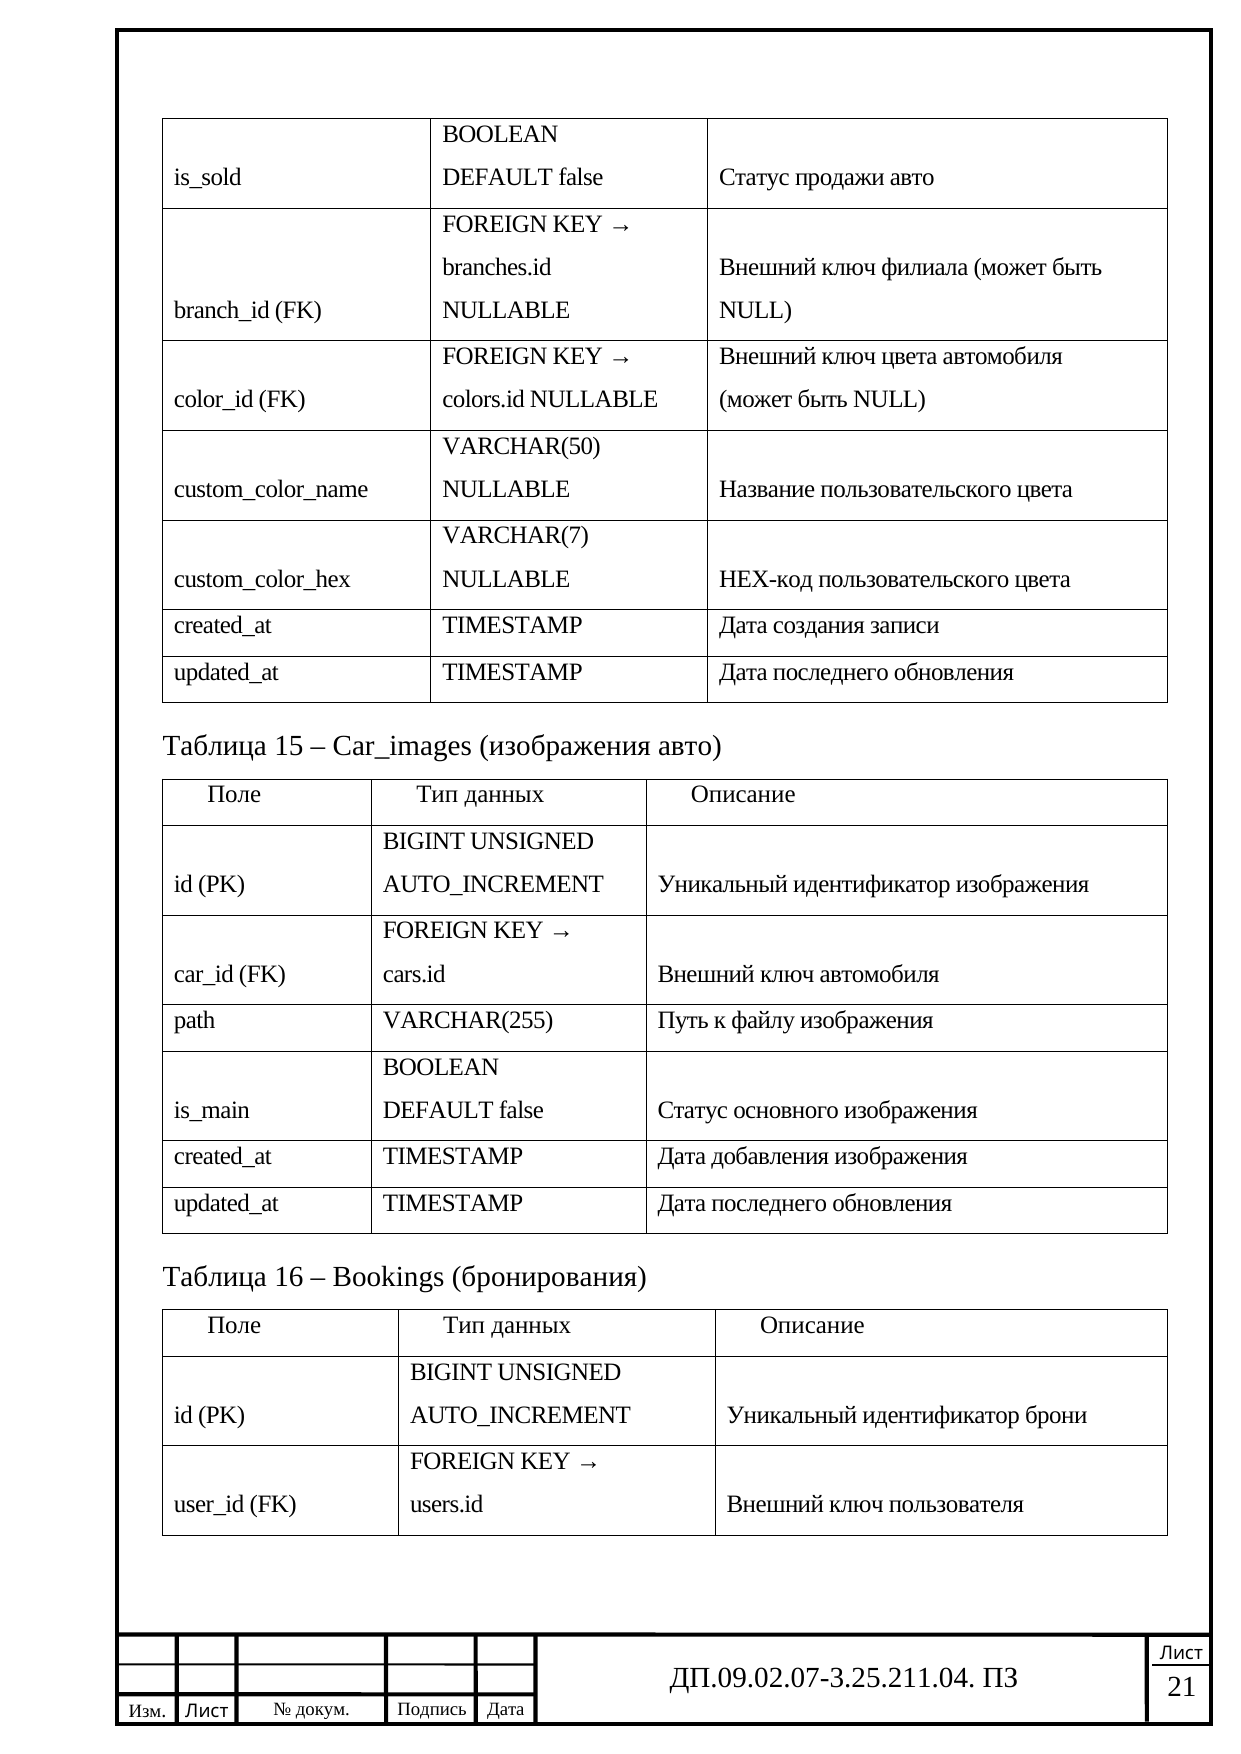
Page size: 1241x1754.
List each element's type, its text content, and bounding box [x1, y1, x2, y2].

table_cell Уникальный идентификатор изображения [647, 826, 1167, 914]
table_cell updated_at [163, 657, 430, 702]
table_cell color_id (FK) [163, 341, 430, 430]
table_cell TIMESTAMP [372, 1141, 646, 1187]
table_cell TIMESTAMP [431, 657, 707, 702]
table_cell Внешний ключ филиала (может быть NULL) [708, 209, 1167, 340]
table_cell HEX-код пользовательского цвета [708, 521, 1167, 609]
table_cell Дата создания записи [708, 610, 1167, 656]
table_cell Внешний ключ цвета автомобиля (может быть NULL) [708, 341, 1167, 430]
table_cell custom_color_name [163, 431, 430, 519]
table_cell branch_id (FK) [163, 209, 430, 340]
table_header Поле [163, 1310, 398, 1356]
table_cell id (PK) [163, 1357, 398, 1445]
table_cell Внешний ключ автомобиля [647, 916, 1167, 1004]
table_cell BOOLEAN DEFAULT false [431, 119, 707, 208]
table_cell Дата добавления изображения [647, 1141, 1167, 1187]
table_cell created_at [163, 610, 430, 656]
table_cell FOREIGN KEY → branches.id NULLABLE [431, 209, 707, 340]
text Таблица 16 – Bookings (бронирования) [133, 1259, 1152, 1293]
table_cell FOREIGN KEY → users.id [399, 1446, 715, 1535]
table_header Описание [647, 780, 1167, 825]
table_cell user_id (FK) [163, 1446, 398, 1535]
table_header Тип данных [372, 780, 646, 825]
table_cell Путь к файлу изображения [647, 1005, 1167, 1051]
table_cell is_main [163, 1052, 371, 1140]
text Таблица 15 – Car_images (изображения авто) [133, 728, 1152, 762]
table_cell custom_color_hex [163, 521, 430, 609]
table_cell BOOLEAN DEFAULT false [372, 1052, 646, 1140]
table_cell Дата последнего обновления [647, 1188, 1167, 1233]
table_header Тип данных [399, 1310, 715, 1356]
table_cell FOREIGN KEY → cars.id [372, 916, 646, 1004]
table_cell is_sold [163, 119, 430, 208]
table_cell VARCHAR(50) NULLABLE [431, 431, 707, 519]
table_cell Уникальный идентификатор брони [716, 1357, 1167, 1445]
table_cell TIMESTAMP [431, 610, 707, 656]
table_header Описание [716, 1310, 1167, 1356]
table_cell FOREIGN KEY → colors.id NULLABLE [431, 341, 707, 430]
table_cell VARCHAR(7) NULLABLE [431, 521, 707, 609]
table_cell created_at [163, 1141, 371, 1187]
table_cell VARCHAR(255) [372, 1005, 646, 1051]
table_cell Статус основного изображения [647, 1052, 1167, 1140]
table_header Поле [163, 780, 371, 825]
table_cell Дата последнего обновления [708, 657, 1167, 702]
table_cell TIMESTAMP [372, 1188, 646, 1233]
table_cell Статус продажи авто [708, 119, 1167, 208]
table_cell path [163, 1005, 371, 1051]
table_cell BIGINT UNSIGNED AUTO_INCREMENT [372, 826, 646, 914]
table_cell Внешний ключ пользователя [716, 1446, 1167, 1535]
table_cell updated_at [163, 1188, 371, 1233]
table_cell BIGINT UNSIGNED AUTO_INCREMENT [399, 1357, 715, 1445]
table_cell Название пользовательского цвета [708, 431, 1167, 519]
table_cell car_id (FK) [163, 916, 371, 1004]
table_cell id (PK) [163, 826, 371, 914]
